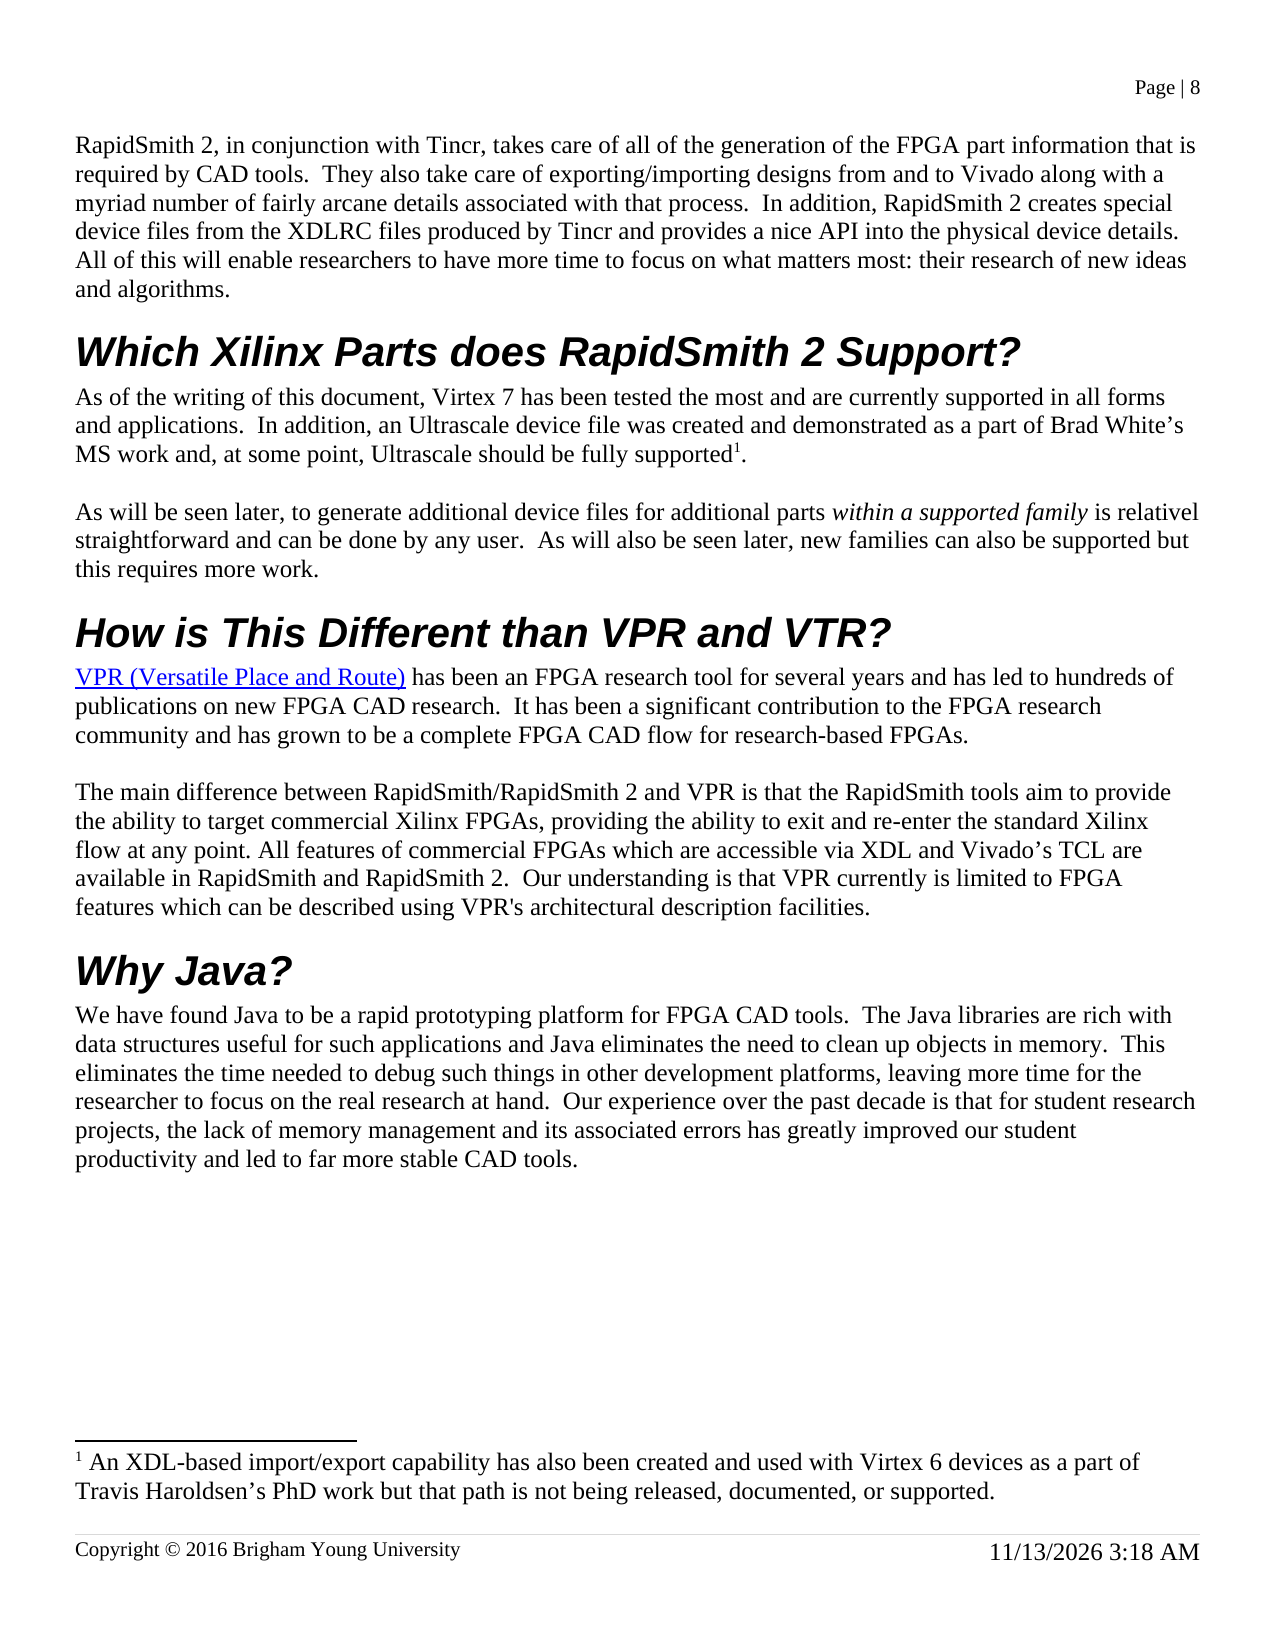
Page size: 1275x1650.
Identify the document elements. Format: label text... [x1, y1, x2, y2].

text As will be seen later, to generate additional device files for additional parts within a supported family is relativel straightforward and can be done by any user. As will also be seen later, new families can also be supported but this requires more work. [75, 497, 1200, 583]
text We have found Java to be a rapid prototyping platform for FPGA CAD tools. The Java libraries are rich with data structures useful for such applications and Java eliminates the need to clean up objects in memory. This eliminates the time needed to debug such things in other development platforms, leaving more time for the researcher to focus on the real research at hand. Our experience over the past decade is that for student research projects, the lack of memory management and its associated errors has greatly improved our student productivity and led to far more stable CAD tools. [75, 1000, 1200, 1173]
subtitle Why Java? [75, 946, 1200, 994]
subtitle Which Xilinx Parts does RapidSmith 2 Support? [75, 328, 1200, 376]
text As of the writing of this document, Virtex 7 has been tested the most and are currently supported in all forms and applications. In addition, an Ultrascale device file was created and demonstrated as a part of Brad White’s MS work and, at some point, Ultrascale should be fully supported. [75, 382, 1200, 468]
text VPR (Versatile Place and Route) has been an FPGA research tool for several years and has led to hundreds of publications on new FPGA CAD research. It has been a significant contribution to the FPGA research community and has grown to be a complete FPGA CAD flow for research-based FPGAs. [75, 662, 1200, 748]
subtitle How is This Different than VPR and VTR? [75, 608, 1200, 656]
text RapidSmith 2, in conjunction with Tincr, takes care of all of the generation of the FPGA part information that is required by CAD tools. They also take care of exporting/importing designs from and to Vivado along with a myriad number of fairly arcane details associated with that process. In addition, RapidSmith 2 creates special device files from the XDLRC files produced by Tincr and provides a nice API into the physical device details. All of this will enable researchers to have more time to focus on what matters most: their research of new ideas and algorithms. [75, 130, 1200, 303]
text The main difference between RapidSmith/RapidSmith 2 and VPR is that the RapidSmith tools aim to provide the ability to target commercial Xilinx FPGAs, providing the ability to exit and re-enter the standard Xilinx flow at any point. All features of commercial FPGAs which are accessible via XDL and Vivado’s TCL are available in RapidSmith and RapidSmith 2. Our understanding is that VPR currently is limited to FPGA features which can be described using VPR's architectural description facilities. [75, 777, 1200, 921]
